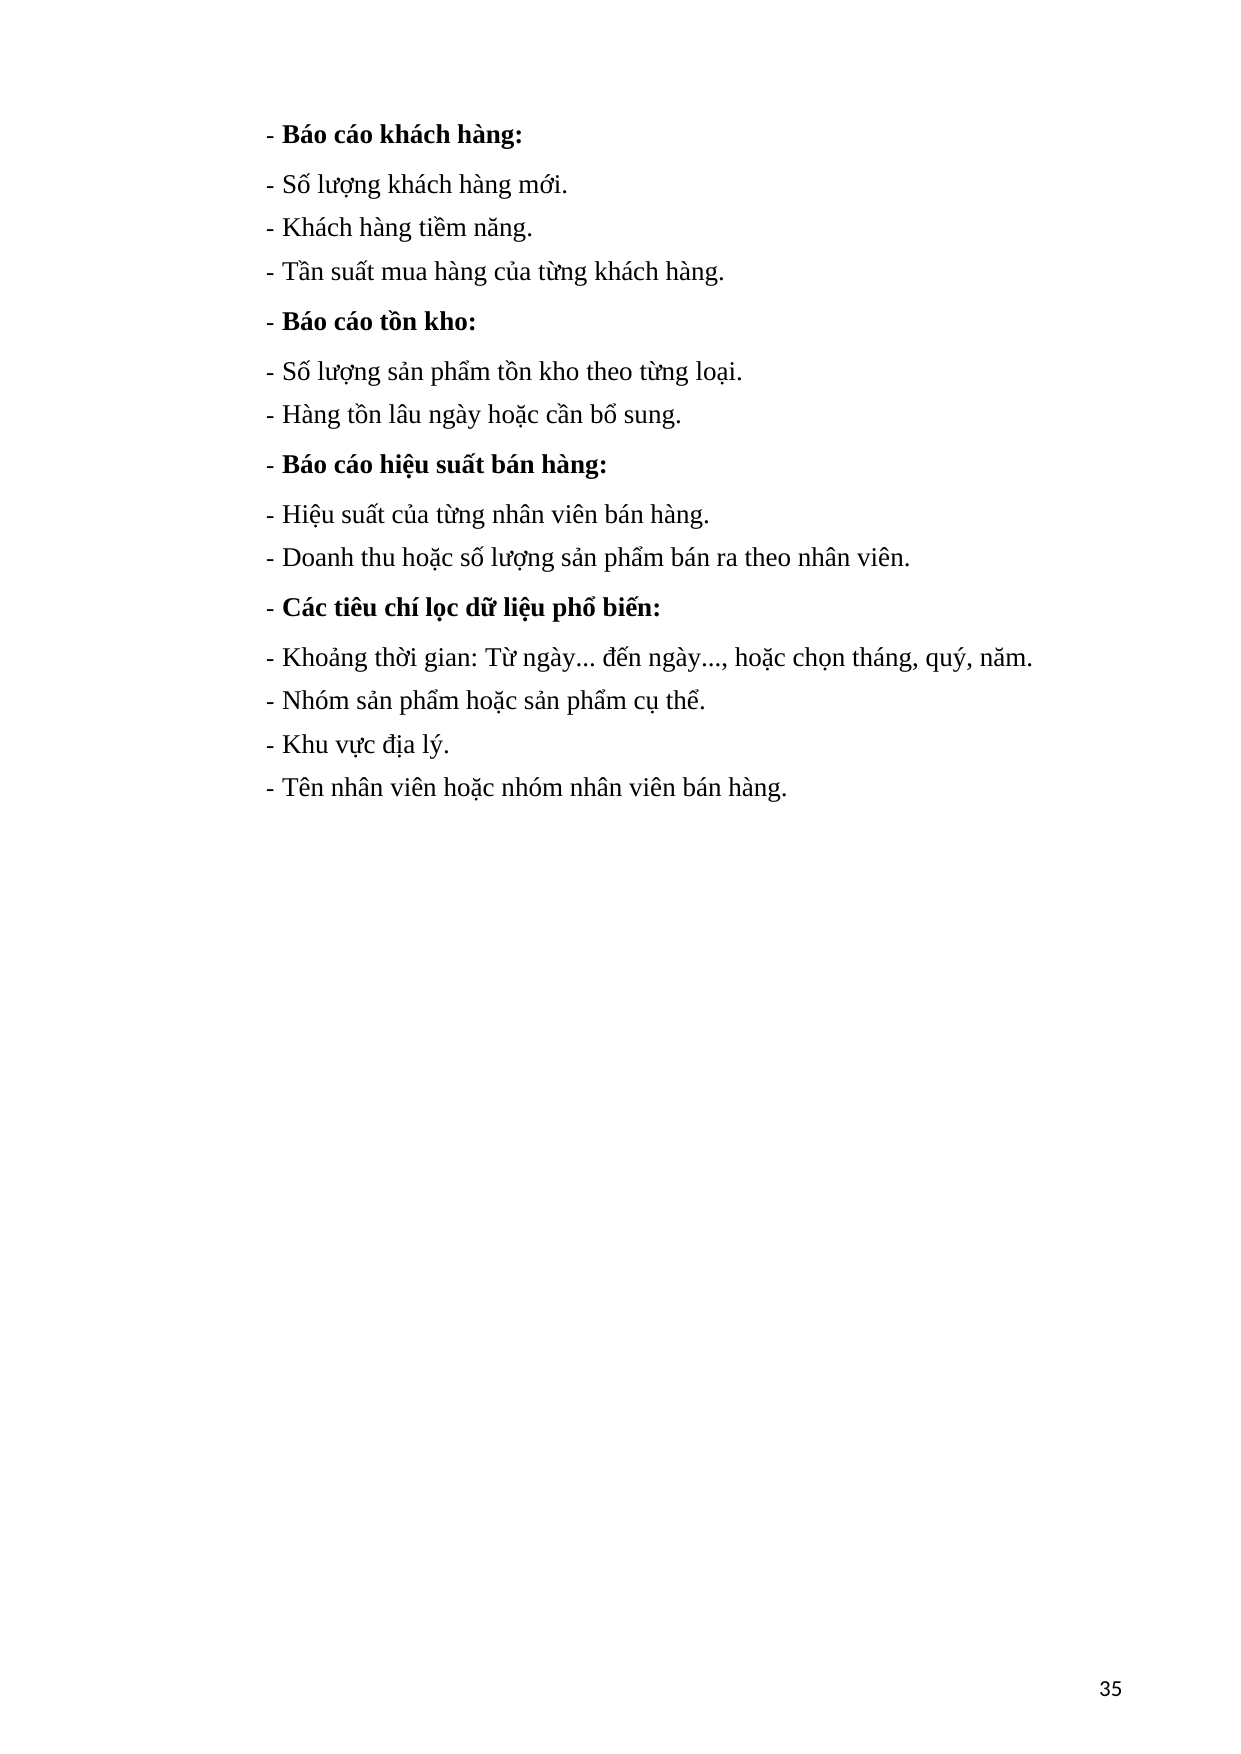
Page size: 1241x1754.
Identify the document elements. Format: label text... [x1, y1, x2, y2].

list Doanh thu hoặc số lượng sản phẩm bán ra theo nhân viên. [251, 541, 1122, 572]
list Nhóm sản phẩm hoặc sản phẩm cụ thể. [251, 684, 1122, 716]
list Khoảng thời gian: Từ ngày... đến ngày..., hoặc chọn tháng, quý, năm. [251, 641, 1122, 672]
list Các tiêu chí lọc dữ liệu phổ biến: [251, 591, 1122, 622]
list Báo cáo khách hàng: [251, 118, 1122, 149]
list Hiệu suất của từng nhân viên bán hàng. [251, 498, 1122, 529]
list Báo cáo tồn kho: [251, 305, 1122, 336]
list Tần suất mua hàng của từng khách hàng. [251, 255, 1122, 286]
list Số lượng sản phẩm tồn kho theo từng loại. [251, 354, 1122, 386]
list Hàng tồn lâu ngày hoặc cần bổ sung. [251, 398, 1122, 429]
list Tên nhân viên hoặc nhóm nhân viên bán hàng. [251, 771, 1122, 803]
list Khách hàng tiềm năng. [251, 211, 1122, 243]
list Khu vực địa lý. [251, 728, 1122, 759]
list Số lượng khách hàng mới. [251, 168, 1122, 199]
list Báo cáo hiệu suất bán hàng: [251, 448, 1122, 479]
